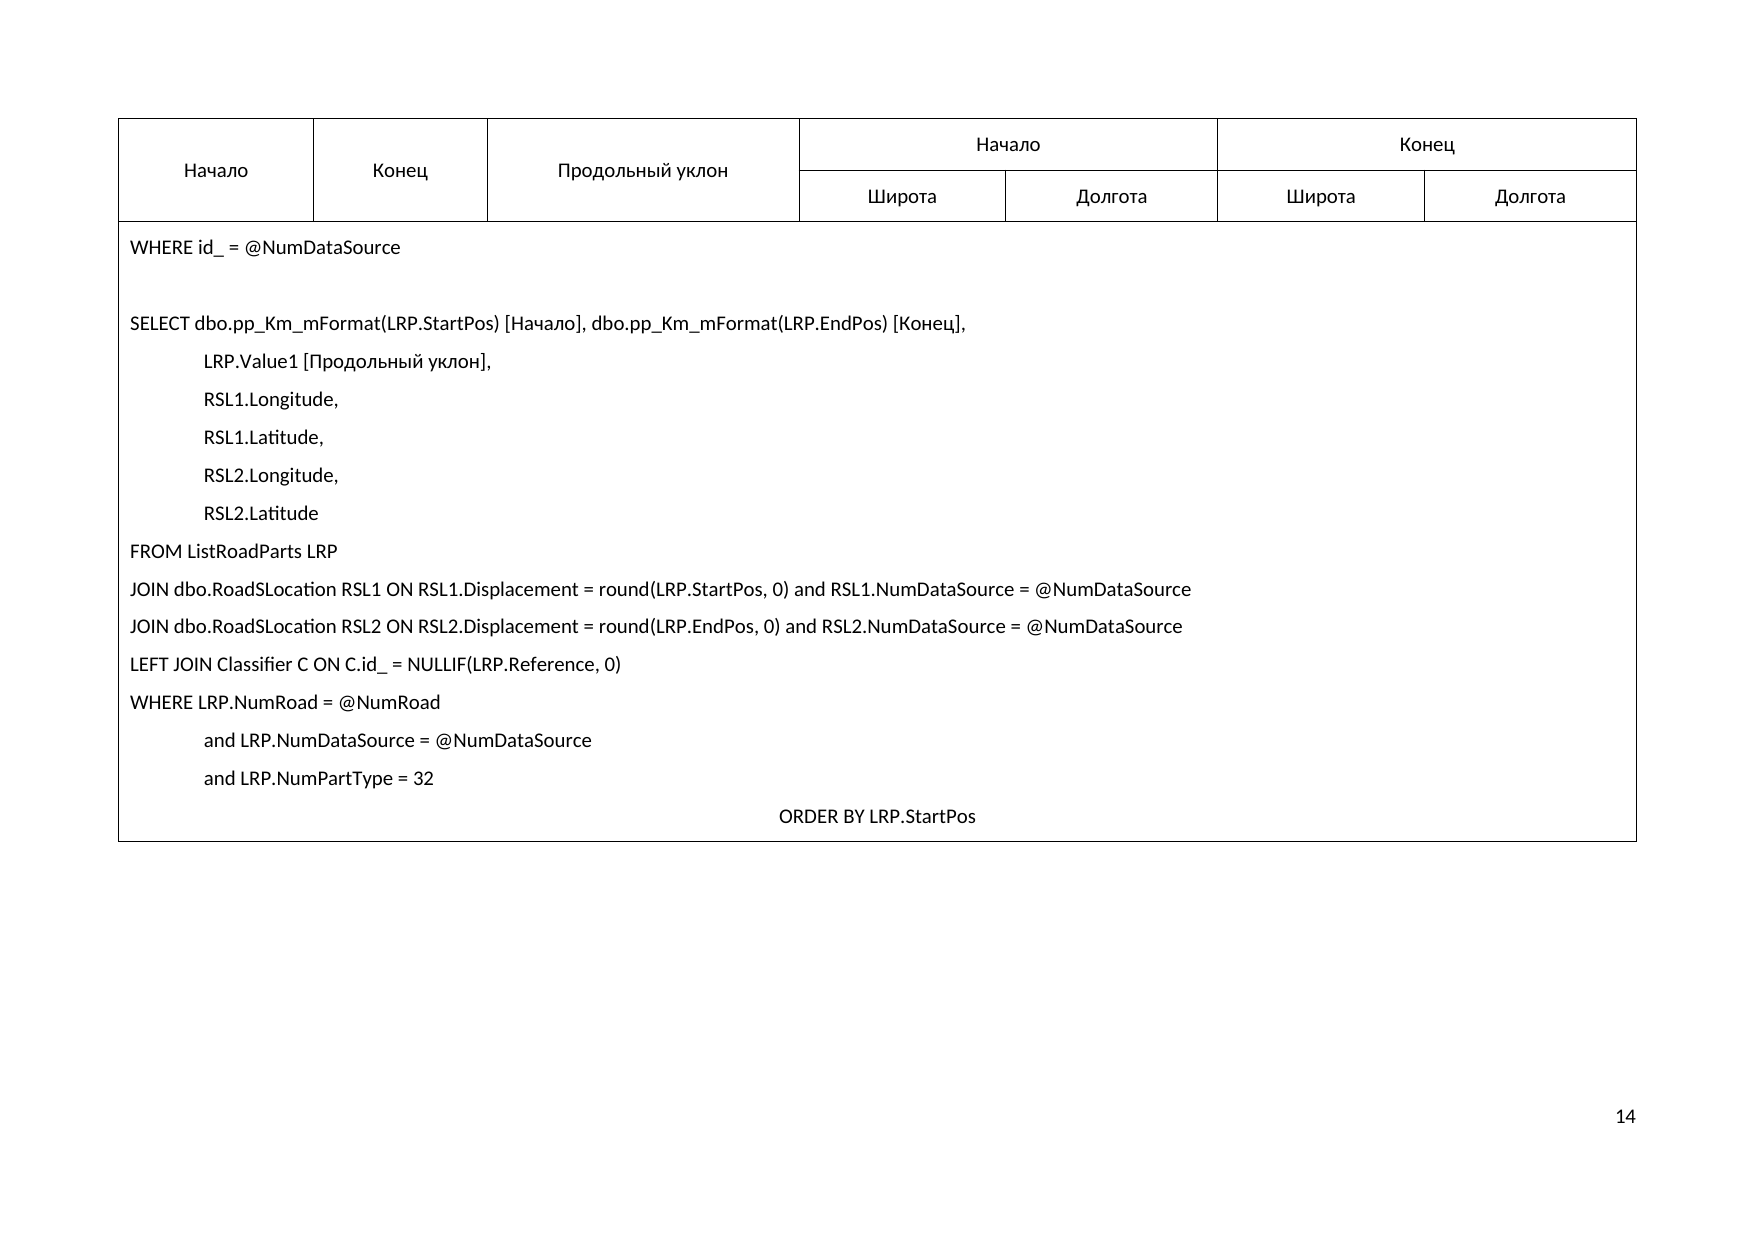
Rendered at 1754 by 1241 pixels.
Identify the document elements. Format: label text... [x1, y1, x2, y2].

table_cell Долгота [1425, 171, 1636, 221]
table_cell Широта [1218, 171, 1424, 221]
table_cell Долгота [1006, 171, 1217, 221]
table_cell Широта [800, 171, 1005, 221]
table_header Конец [1218, 119, 1636, 169]
table_header Продольный уклон [488, 119, 799, 221]
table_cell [119, 222, 1636, 841]
table_header Начало [800, 119, 1217, 169]
table_header Конец [314, 119, 487, 221]
table_header Начало [119, 119, 313, 221]
